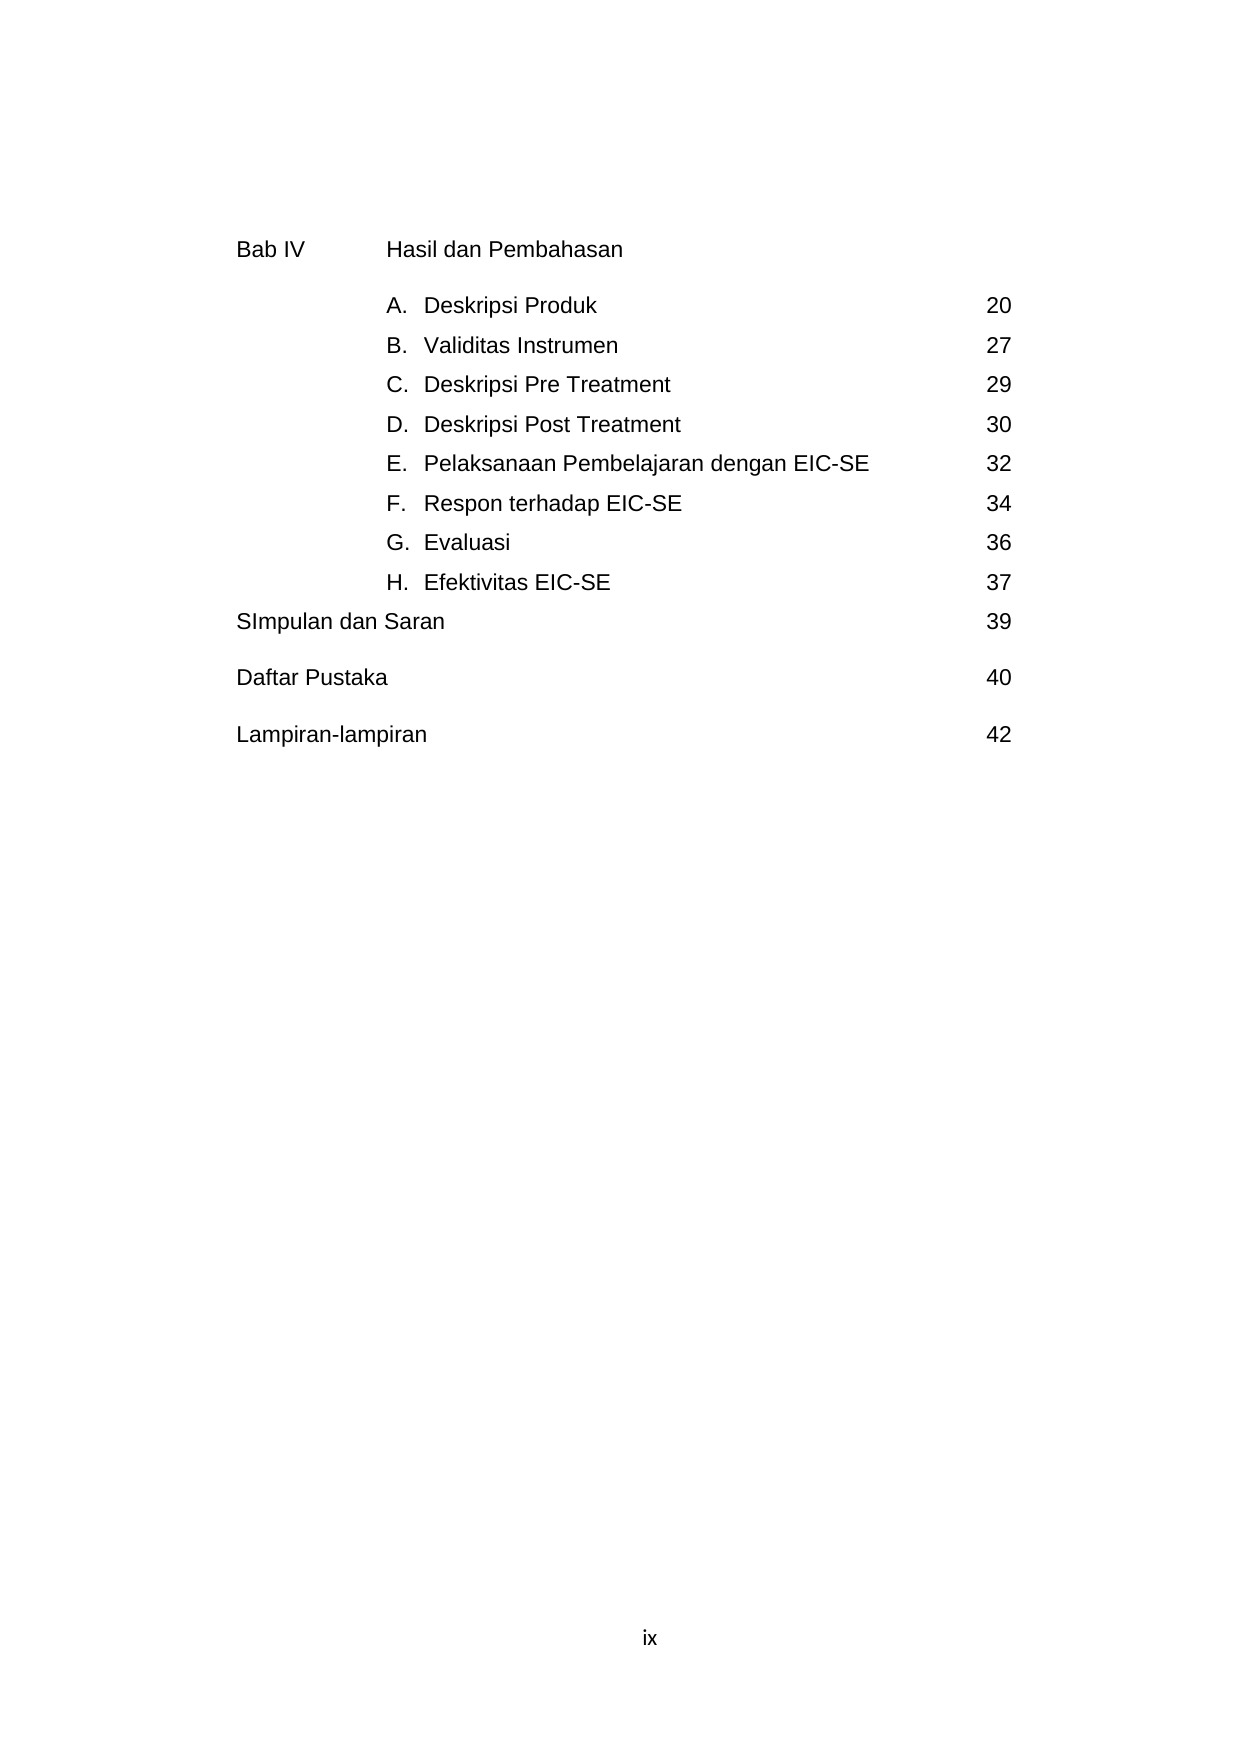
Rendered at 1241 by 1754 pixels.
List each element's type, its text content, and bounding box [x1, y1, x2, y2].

list Efektivitas EIC-SE 37 [386, 569, 1063, 595]
text Lampiran-lampiran 42 [236, 721, 1063, 747]
text Daftar Pustaka 40 [236, 664, 1063, 691]
list Evaluasi 36 [386, 529, 1063, 556]
list Deskripsi Produk 20 [386, 292, 1063, 319]
list Deskripsi Post Treatment 30 [386, 411, 1063, 437]
text Bab IV Hasil dan Pembahasan [236, 236, 1063, 263]
list Respon terhadap EIC-SE 34 [386, 490, 1063, 516]
text SImpulan dan Saran 39 [236, 608, 1063, 634]
list Validitas Instrumen 27 [386, 332, 1063, 358]
list Pelaksanaan Pembelajaran dengan EIC-SE 32 [386, 450, 1063, 477]
list Deskripsi Pre Treatment 29 [386, 371, 1063, 398]
